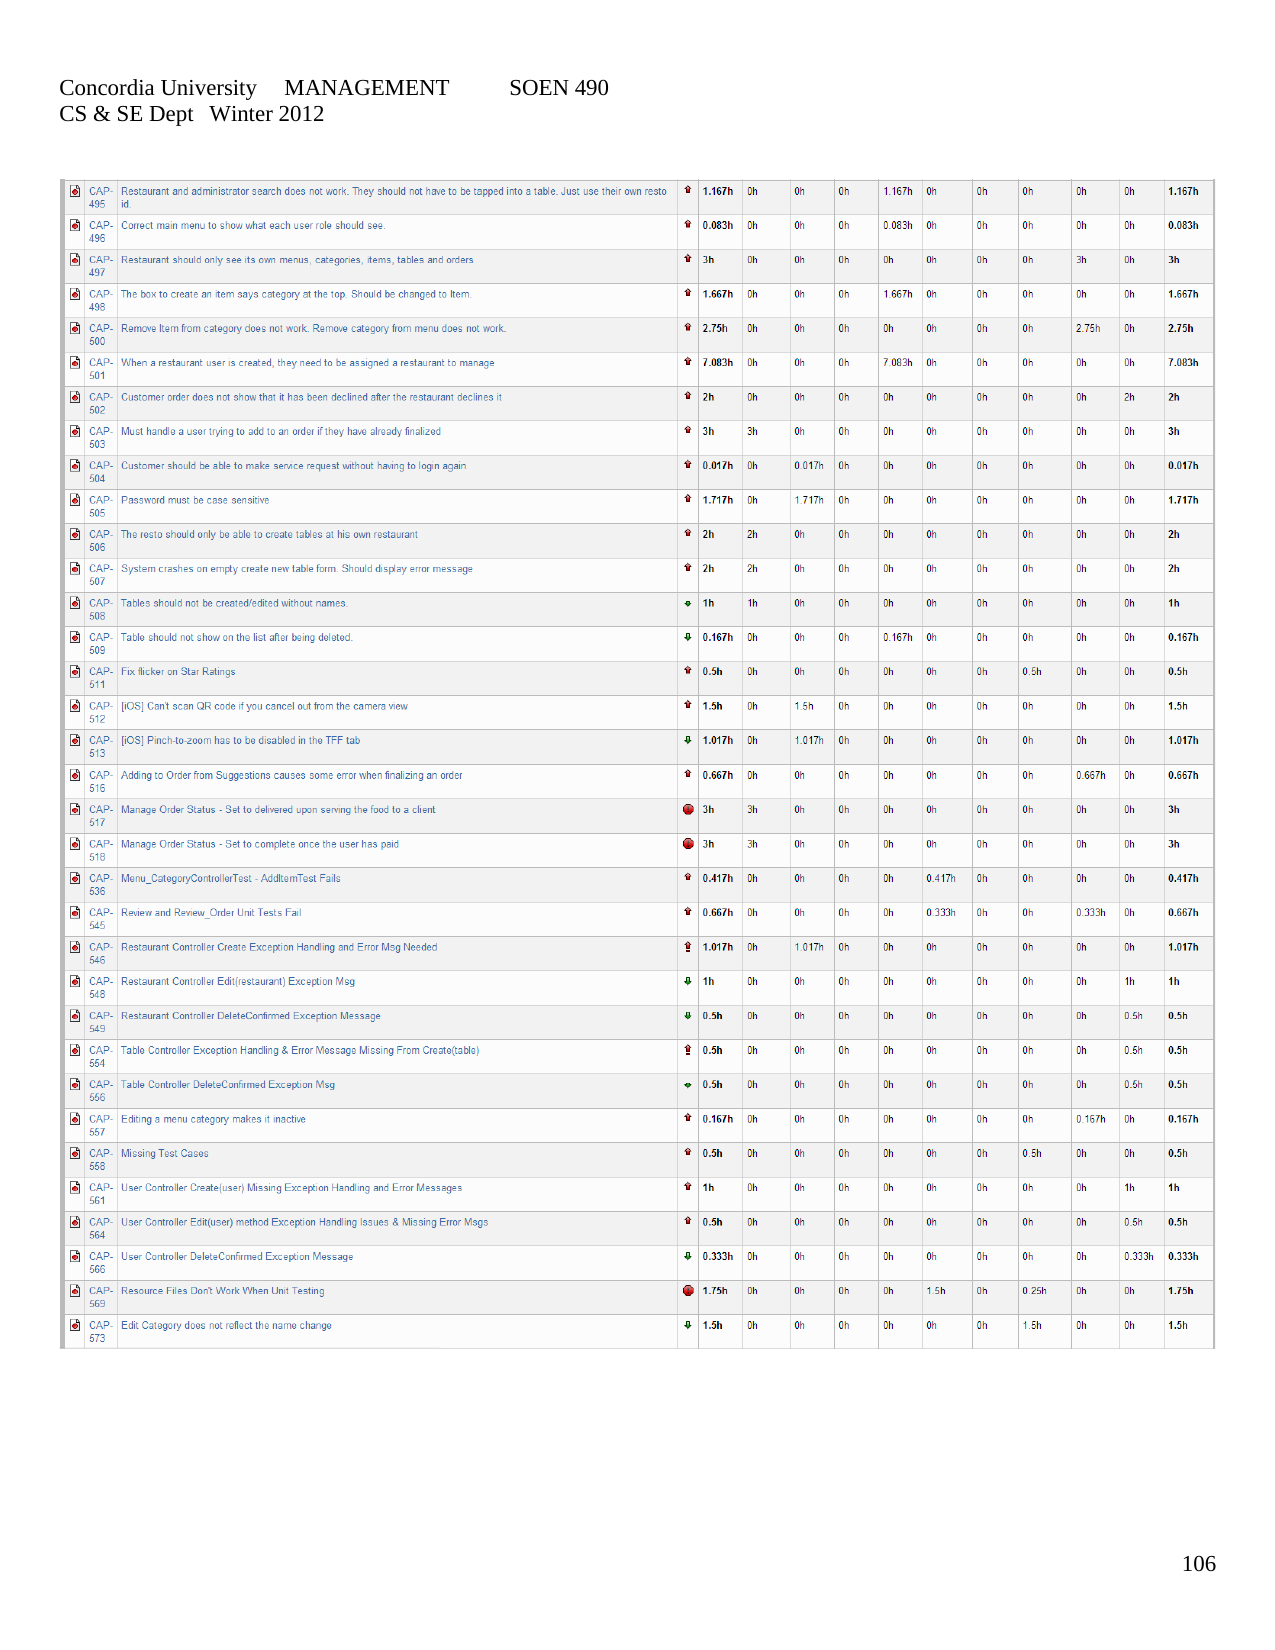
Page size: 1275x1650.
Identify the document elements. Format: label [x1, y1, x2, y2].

picture [59, 179, 1216, 1349]
